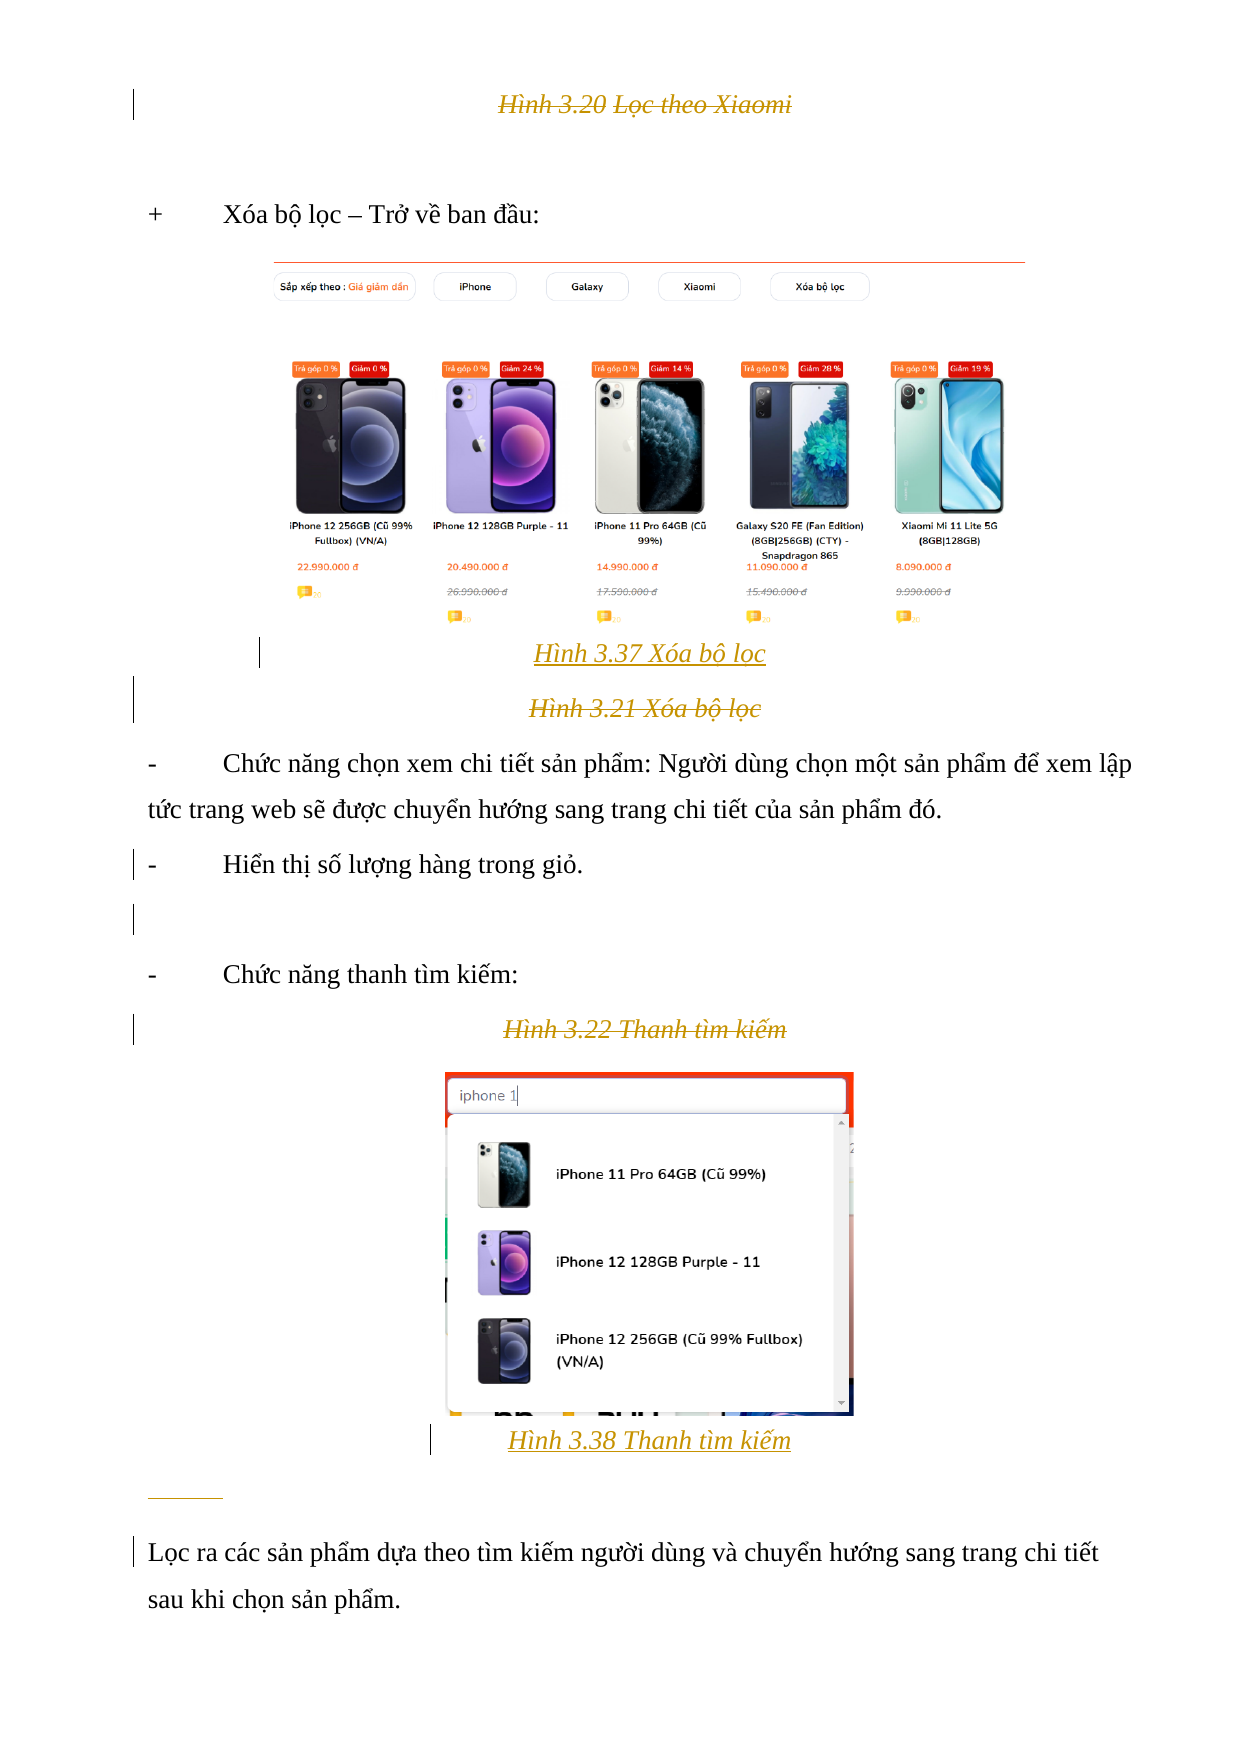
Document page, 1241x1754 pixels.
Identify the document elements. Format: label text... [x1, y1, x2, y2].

text Lọc ra các sản phẩm dựa theo tìm kiếm người dùng và chuyển hướng sang trang chi tiết sau khi chọn sản phẩm. [148, 1536, 1142, 1614]
text - Chức năng thanh tìm kiếm: [148, 958, 1142, 990]
text - Hiển thị số lượng hàng trong giỏ. [148, 848, 1142, 880]
text + Xóa bộ lọc – Trở về ban đầu: [148, 199, 1142, 230]
picture [273, 262, 1025, 628]
picture [445, 1072, 854, 1416]
text - Chức năng chọn xem chi tiết sản phẩm: Người dùng chọn một sản phẩm để xem lập tức trang web sẽ được chuyển hướng sang trang chi tiết của sản phẩm đó. [148, 747, 1142, 825]
